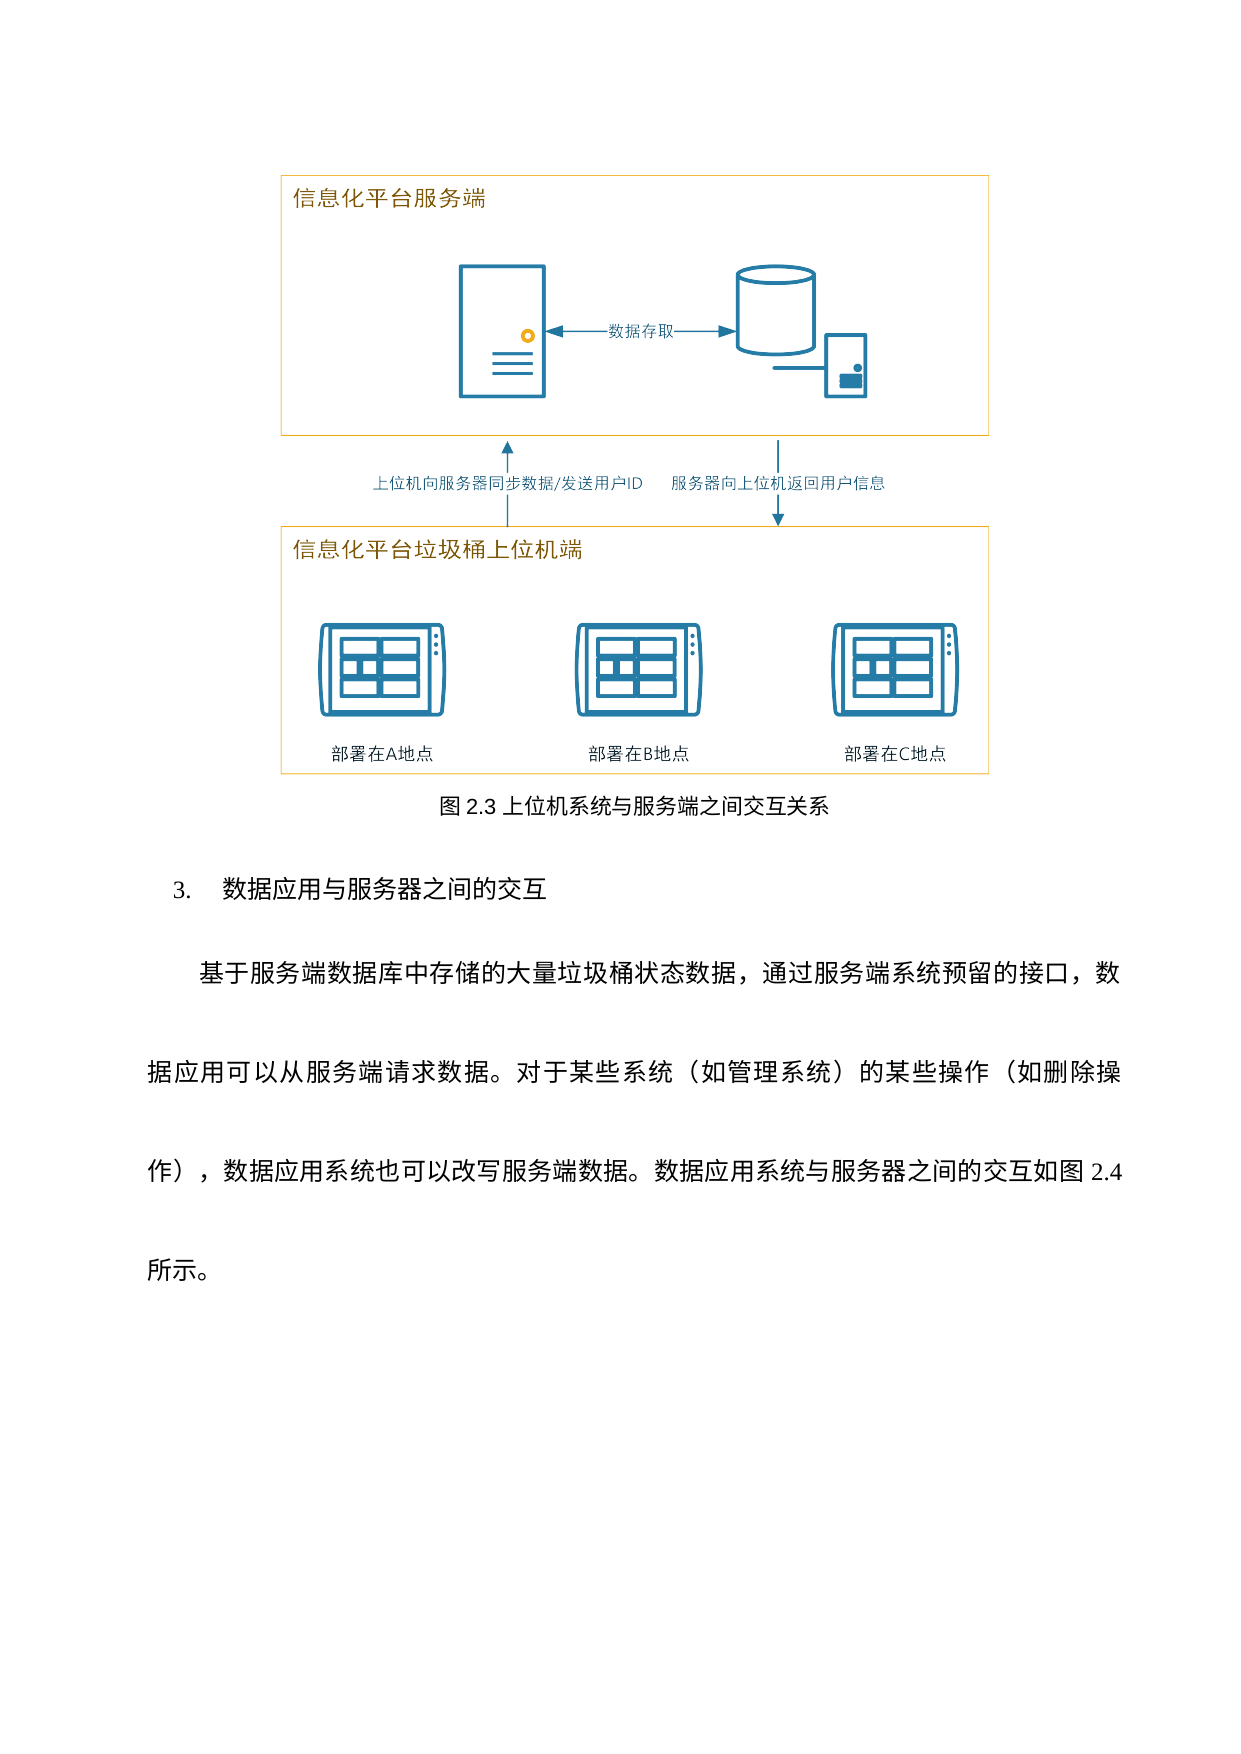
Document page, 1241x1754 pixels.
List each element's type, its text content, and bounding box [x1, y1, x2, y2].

picture [280, 175, 990, 775]
text 基于服务端数据库中存储的大量垃圾桶状态数据，通过服务端系统预留的接口，数据应用可以从服务端请求数据。对于某些系统（如管理系统）的某些操作（如删除操作），数据应用系统也可以改写服务端数据。数据应用系统与服务器之间的交互如图2.4所示。 [148, 939, 1122, 1302]
list 数据应用与服务器之间的交互 [173, 854, 1122, 921]
text 图2.3 上位机系统与服务端之间交互关系 [148, 788, 1122, 822]
